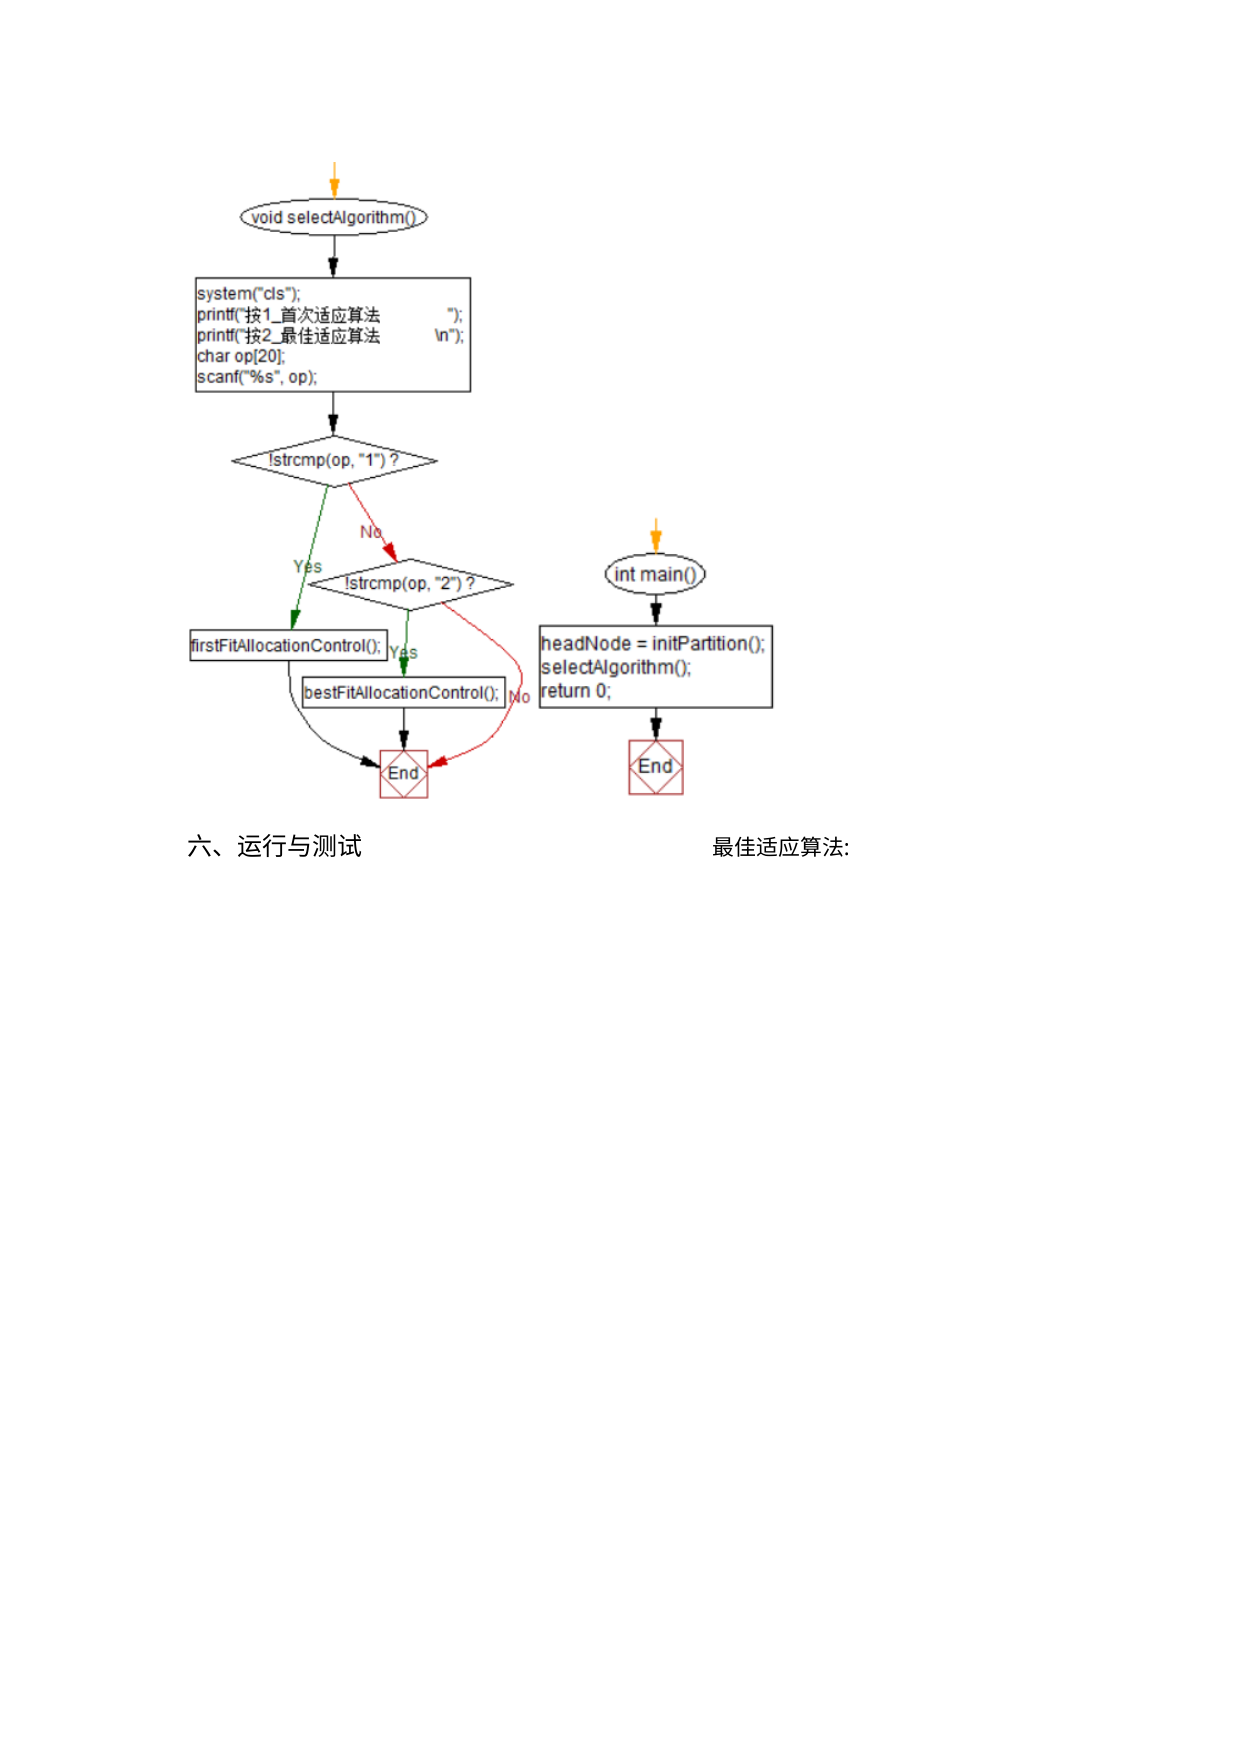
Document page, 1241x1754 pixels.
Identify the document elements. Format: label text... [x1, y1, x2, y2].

picture [187, 162, 787, 802]
text 六、运行与测试 最佳适应算法: [187, 812, 1053, 877]
